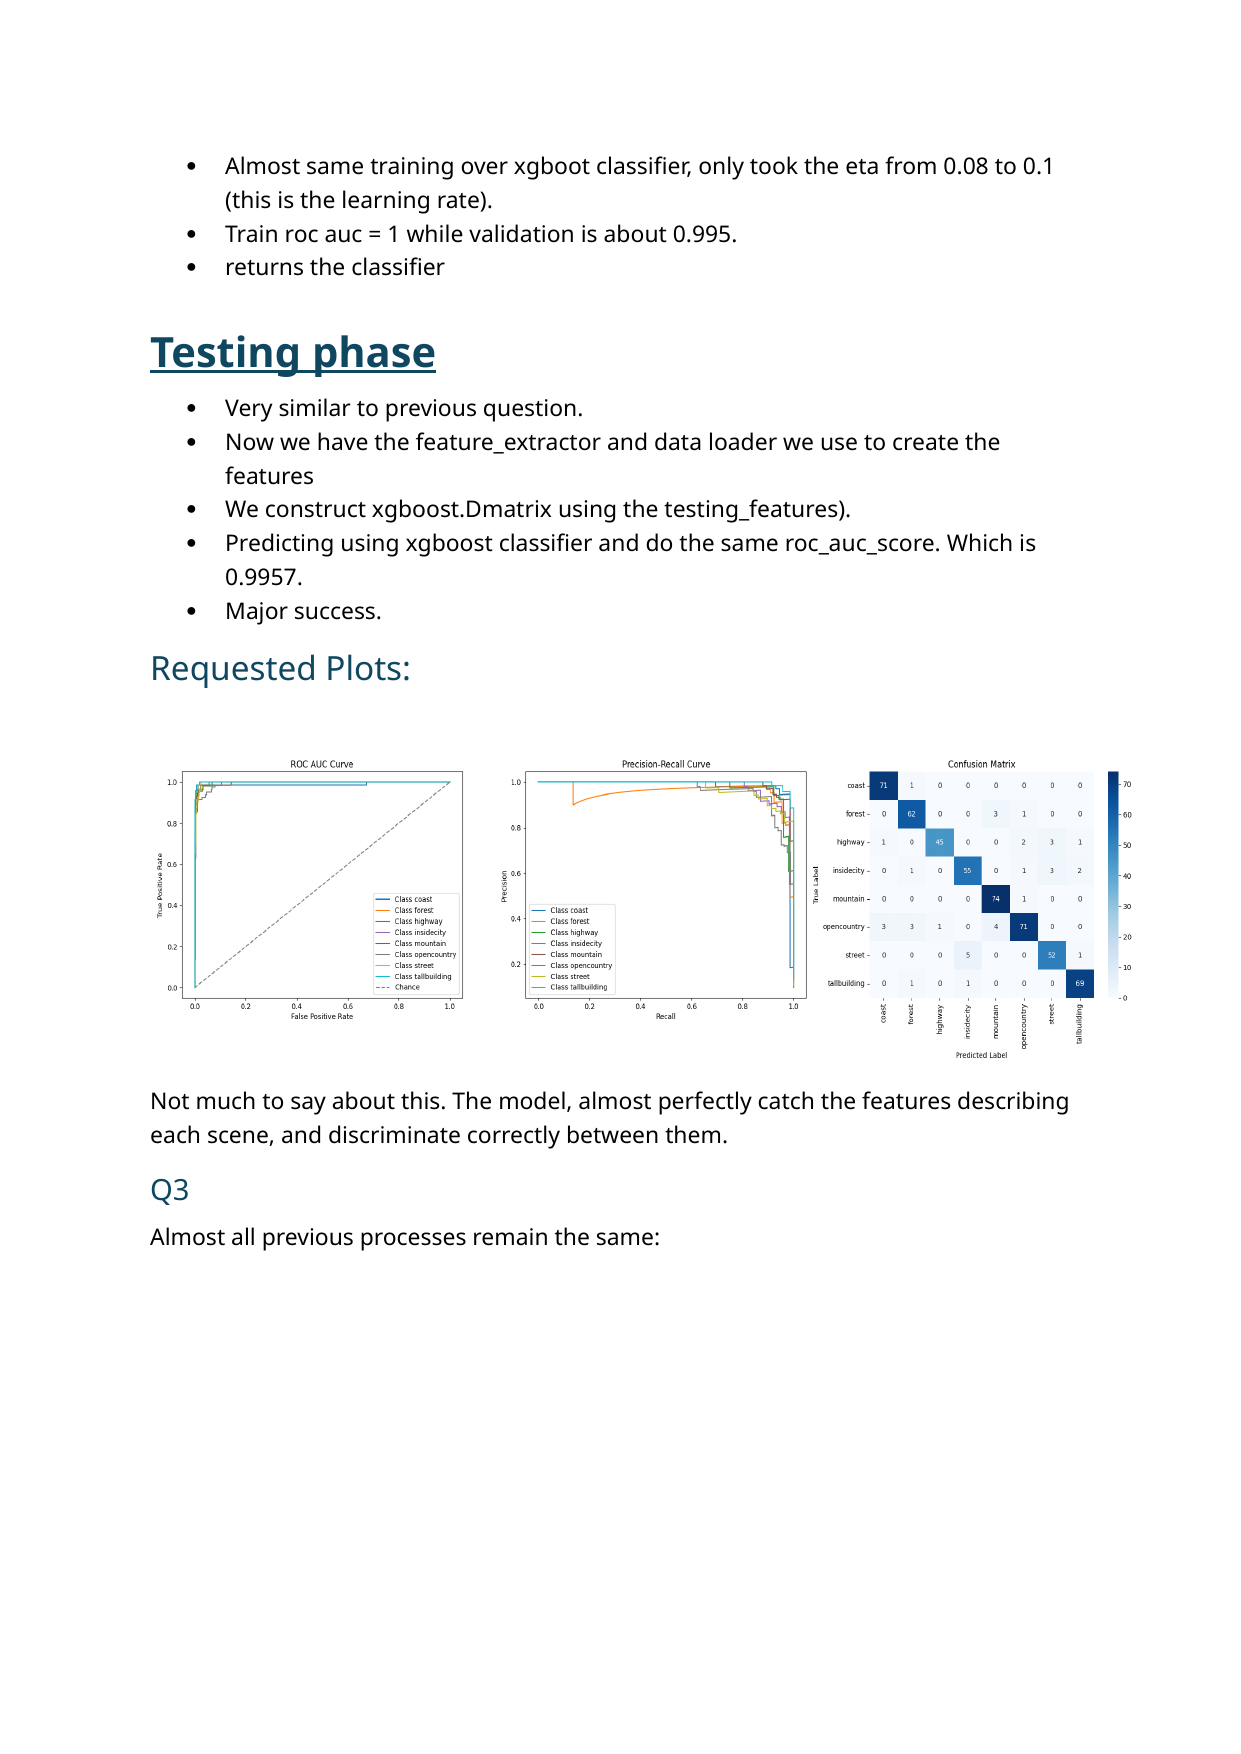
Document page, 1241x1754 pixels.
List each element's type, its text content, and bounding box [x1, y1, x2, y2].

list returns the classifier [187, 251, 1090, 282]
subtitle Q3 [150, 1169, 1090, 1209]
subtitle Requested Plots: [150, 645, 1090, 690]
text Not much to say about this. The model, almost perfectly catch the features describing each scene, and discriminate correctly between them. [150, 1085, 1090, 1150]
list Almost same training over xgboot classifier, only took the eta from 0.08 to 0.1 (this is the learning rate). [187, 150, 1090, 215]
picture [150, 752, 1157, 1067]
list Major success. [187, 594, 1090, 626]
list Predicting using xgboost classifier and do the same roc_auc_score. Which is 0.9957. [187, 527, 1090, 592]
subtitle Testing phase [150, 322, 1090, 379]
list We construct xgboost.Dmatrix using the testing_features). [187, 493, 1090, 524]
list Very similar to previous question. [187, 392, 1090, 423]
list Train roc auc = 1 while validation is about 0.995. [187, 217, 1090, 249]
list Now we have the feature_extractor and data loader we use to create the features [187, 426, 1090, 491]
text Almost all previous processes remain the same: [150, 1221, 1090, 1252]
